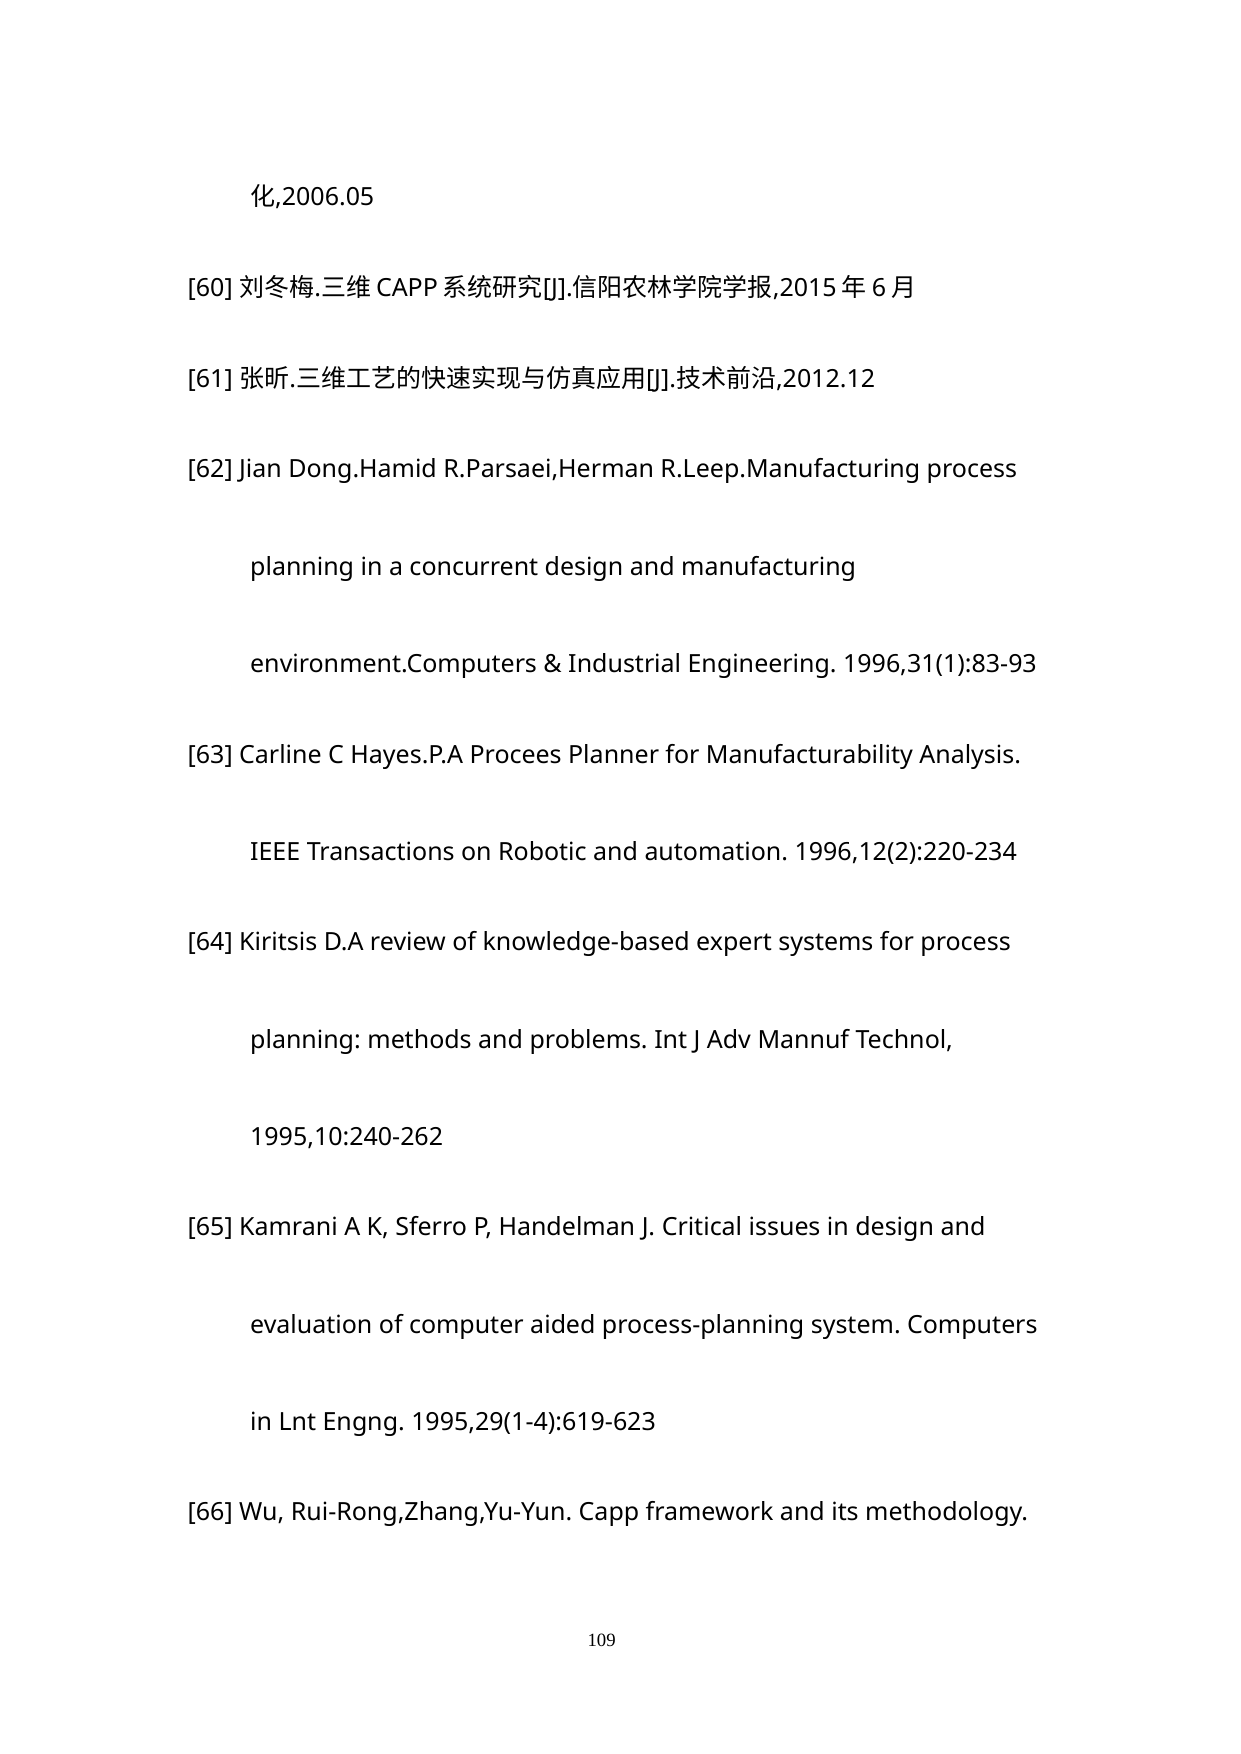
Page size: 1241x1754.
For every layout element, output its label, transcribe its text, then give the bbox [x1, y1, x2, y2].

text [60] 刘冬梅.三维CAPP系统研究[J].信阳农林学院学报,2015年6月 [187, 253, 1053, 318]
text [61] 张昕.三维工艺的快速实现与仿真应用[J].技术前沿,2012.12 [187, 344, 1053, 409]
text [63] Carline C Hayes.P.A Procees Planner for Manufacturability Analysis. IEEE Transactions on Robotic and automation. 1996,12(2):220-234 [187, 721, 1053, 883]
text [65] Kamrani A K, Sferro P, Handelman J. Critical issues in design and evaluation of computer aided process-planning system. Computers in Lnt Engng. 1995,29(1-4):619-623 [187, 1193, 1053, 1453]
text [64] Kiritsis D.A review of knowledge-based expert systems for process planning: methods and problems. Int J Adv Mannuf Technol, 1995,10:240-262 [187, 908, 1053, 1168]
text [62] Jian Dong.Hamid R.Parsaei,Herman R.Leep.Manufacturing process planning in a concurrent design and manufacturing environment.Computers & Industrial Engineering. 1996,31(1):83-93 [187, 436, 1053, 696]
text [187, 162, 1053, 227]
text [187, 1479, 1053, 1544]
